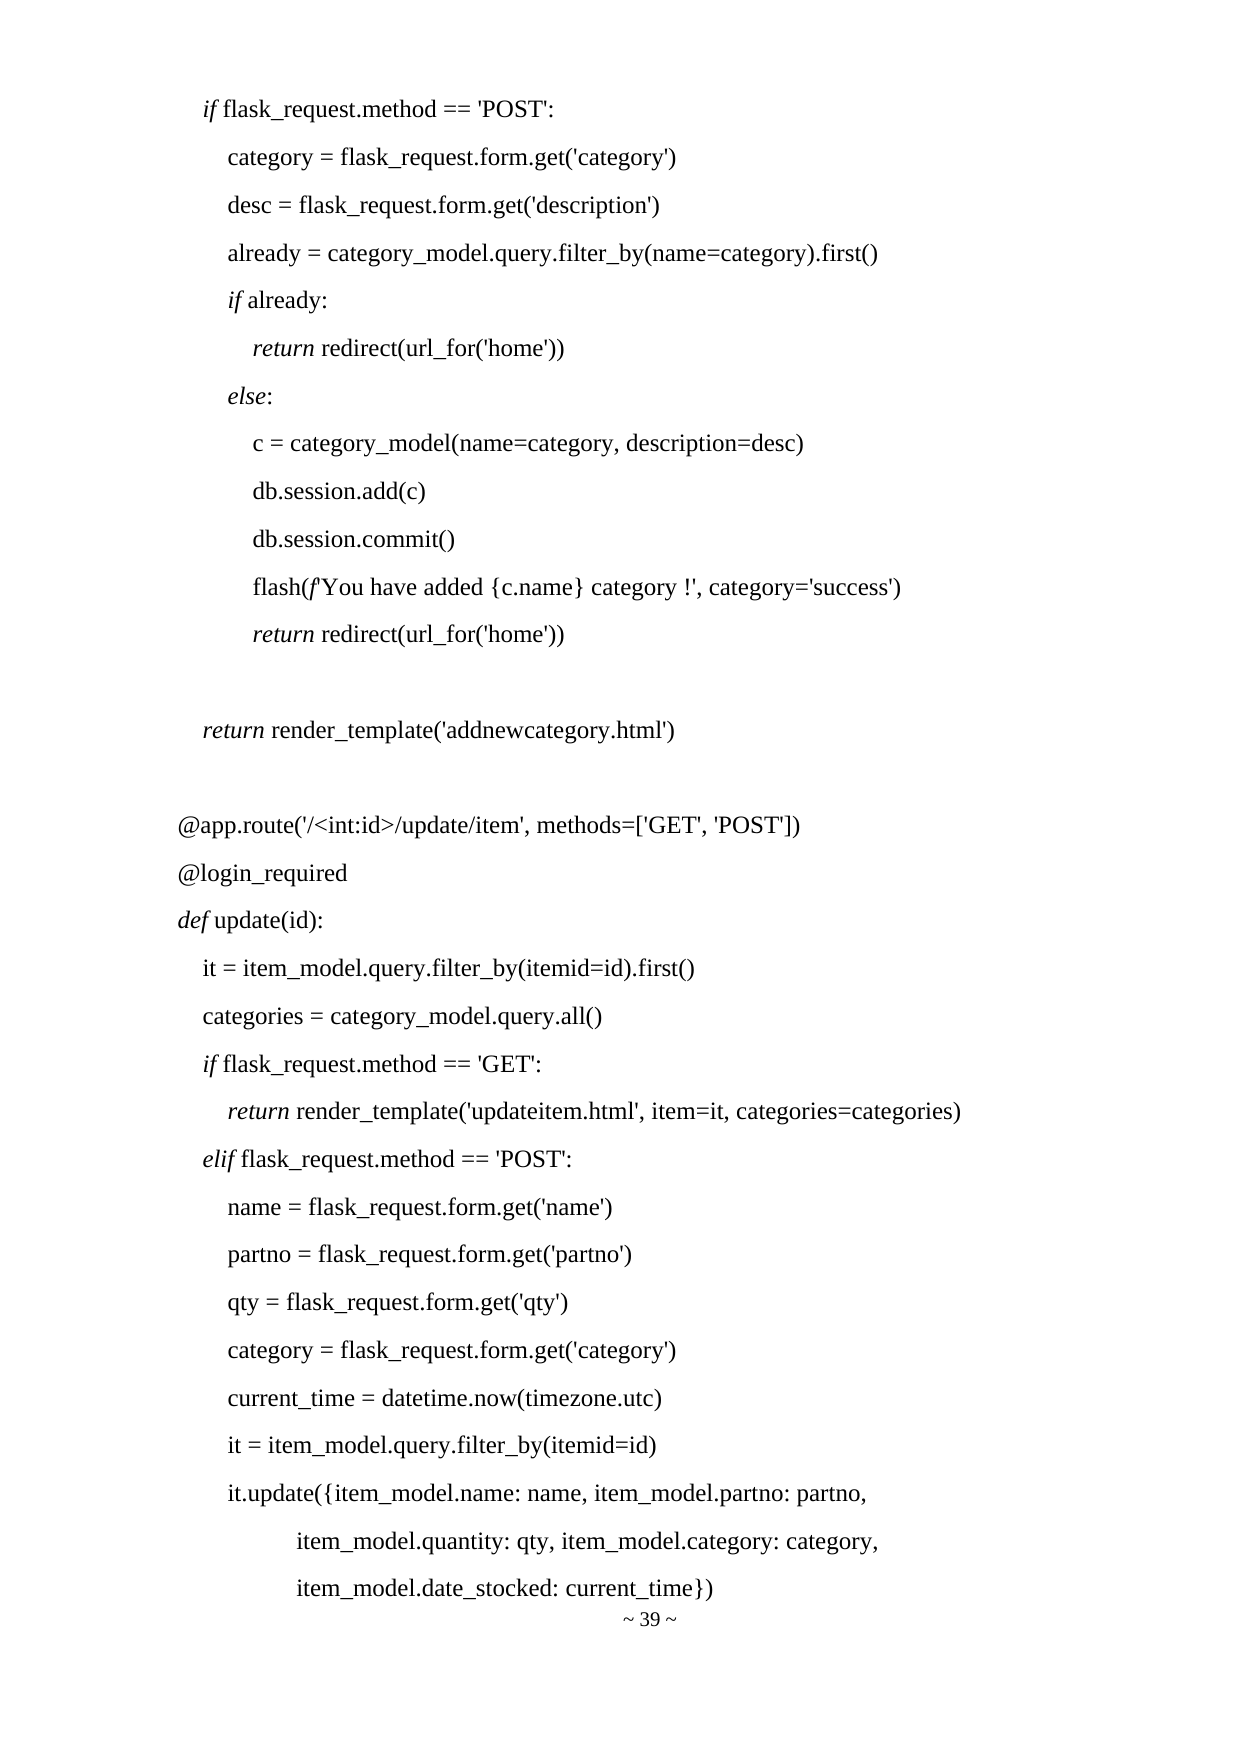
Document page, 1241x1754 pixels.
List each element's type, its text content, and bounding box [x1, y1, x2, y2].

text category = flask_request.form.get('category') [177, 1335, 1122, 1364]
text flash(f'You have added {c.name} category !', category='success') [177, 572, 1122, 600]
text def update(id): [177, 906, 1122, 934]
text it.update({item_model.name: name, item_model.partno: partno, [177, 1478, 1122, 1507]
text elif flask_request.method == 'POST': [177, 1144, 1122, 1173]
text else: [177, 381, 1122, 409]
text item_model.date_stocked: current_time}) [177, 1573, 1122, 1602]
text c = category_model(name=category, description=desc) [177, 428, 1122, 457]
text if already: [177, 285, 1122, 314]
text return render_template('addnewcategory.html') [177, 715, 1122, 743]
text current_time = datetime.now(timezone.utc) [177, 1383, 1122, 1411]
text @app.route('/<int:id>/update/item', methods=['GET', 'POST']) [177, 810, 1122, 839]
text item_model.quantity: qty, item_model.category: category, [177, 1526, 1122, 1554]
text categories = category_model.query.all() [177, 1001, 1122, 1030]
text name = flask_request.form.get('name') [177, 1192, 1122, 1221]
text qty = flask_request.form.get('qty') [177, 1287, 1122, 1316]
text return redirect(url_for('home')) [177, 333, 1122, 362]
text @login_required [177, 858, 1122, 887]
text it = item_model.query.filter_by(itemid=id).first() [177, 953, 1122, 982]
text if flask_request.method == 'POST': [177, 94, 1122, 123]
text db.session.commit() [177, 524, 1122, 553]
text return redirect(url_for('home')) [177, 619, 1122, 648]
text category = flask_request.form.get('category') [177, 142, 1122, 171]
text it = item_model.query.filter_by(itemid=id) [177, 1430, 1122, 1459]
text return render_template('updateitem.html', item=it, categories=categories) [177, 1096, 1122, 1125]
text if flask_request.method == 'GET': [177, 1049, 1122, 1077]
text partno = flask_request.form.get('partno') [177, 1239, 1122, 1268]
text already = category_model.query.filter_by(name=category).first() [177, 238, 1122, 266]
text db.session.add(c) [177, 476, 1122, 505]
text desc = flask_request.form.get('description') [177, 190, 1122, 219]
